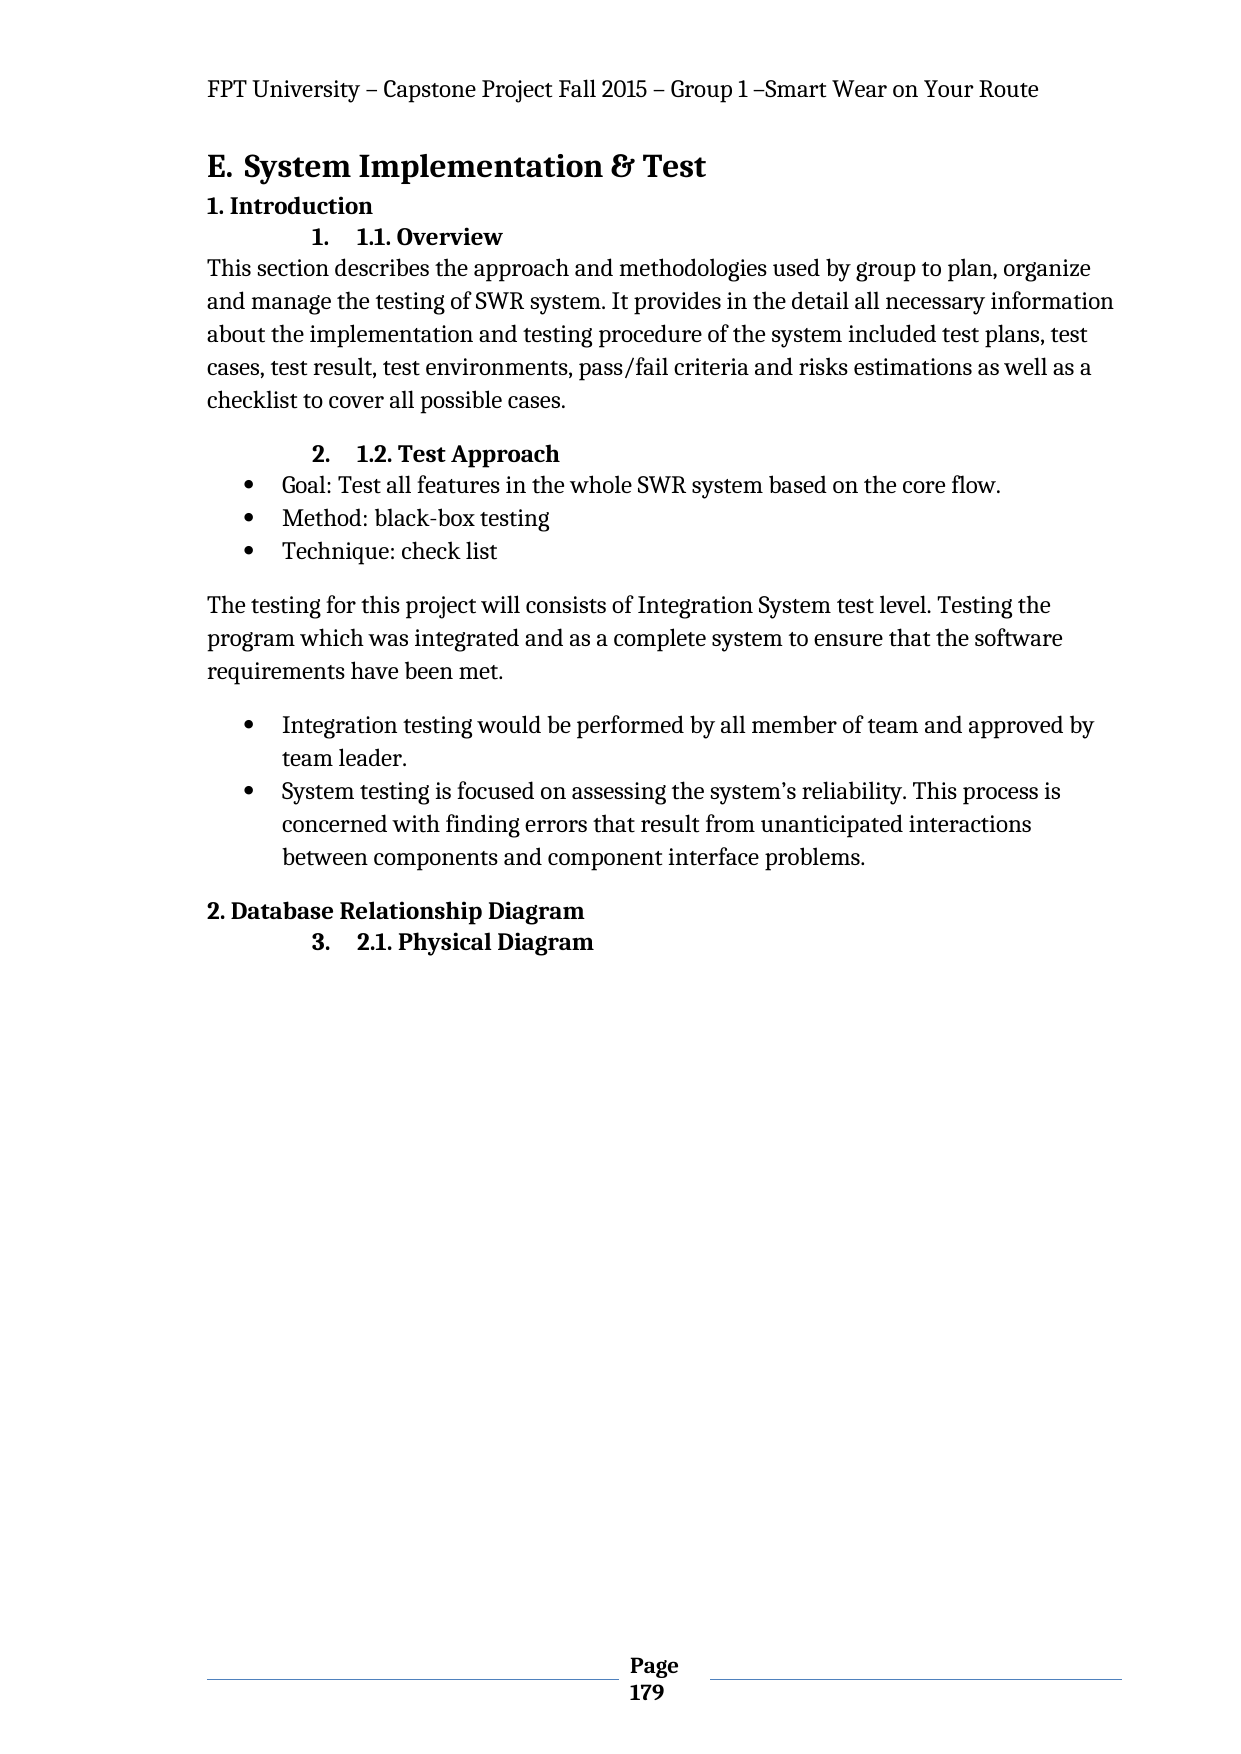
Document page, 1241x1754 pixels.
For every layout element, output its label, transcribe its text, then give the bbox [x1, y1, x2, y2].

list Integration testing would be performed by all member of team and approved by team leader. [244, 711, 1122, 772]
subtitle 2. Database Relationship Diagram [207, 897, 1122, 925]
subtitle 2.1. Physical Diagram [312, 928, 1122, 956]
subtitle 1.2. Test Approach [312, 440, 1122, 468]
list Method: black-box testing [244, 504, 1122, 533]
subtitle System Implementation & Test [207, 148, 1122, 186]
list System testing is focused on assessing the system’s reliability. This process is concerned with finding errors that result from unanticipated interactions between components and component interface problems. [244, 777, 1122, 871]
text The testing for this project will consists of Integration System test level. Testing the program which was integrated and as a complete system to ensure that the software requirements have been met. [207, 591, 1122, 686]
subtitle 1. Introduction [207, 192, 1122, 221]
subtitle 1.1. Overview [312, 223, 1122, 252]
text This section describes the approach and methodologies used by group to plan, organize and manage the testing of SWR system. It provides in the detail all necessary information about the implementation and testing procedure of the system included test plans, test cases, test result, test environments, pass/fail criteria and risks estimations as well as a checklist to cover all possible cases. [207, 254, 1122, 415]
list Technique: check list [244, 537, 1122, 566]
list Goal: Test all features in the whole SWR system based on the core flow. [244, 471, 1122, 499]
